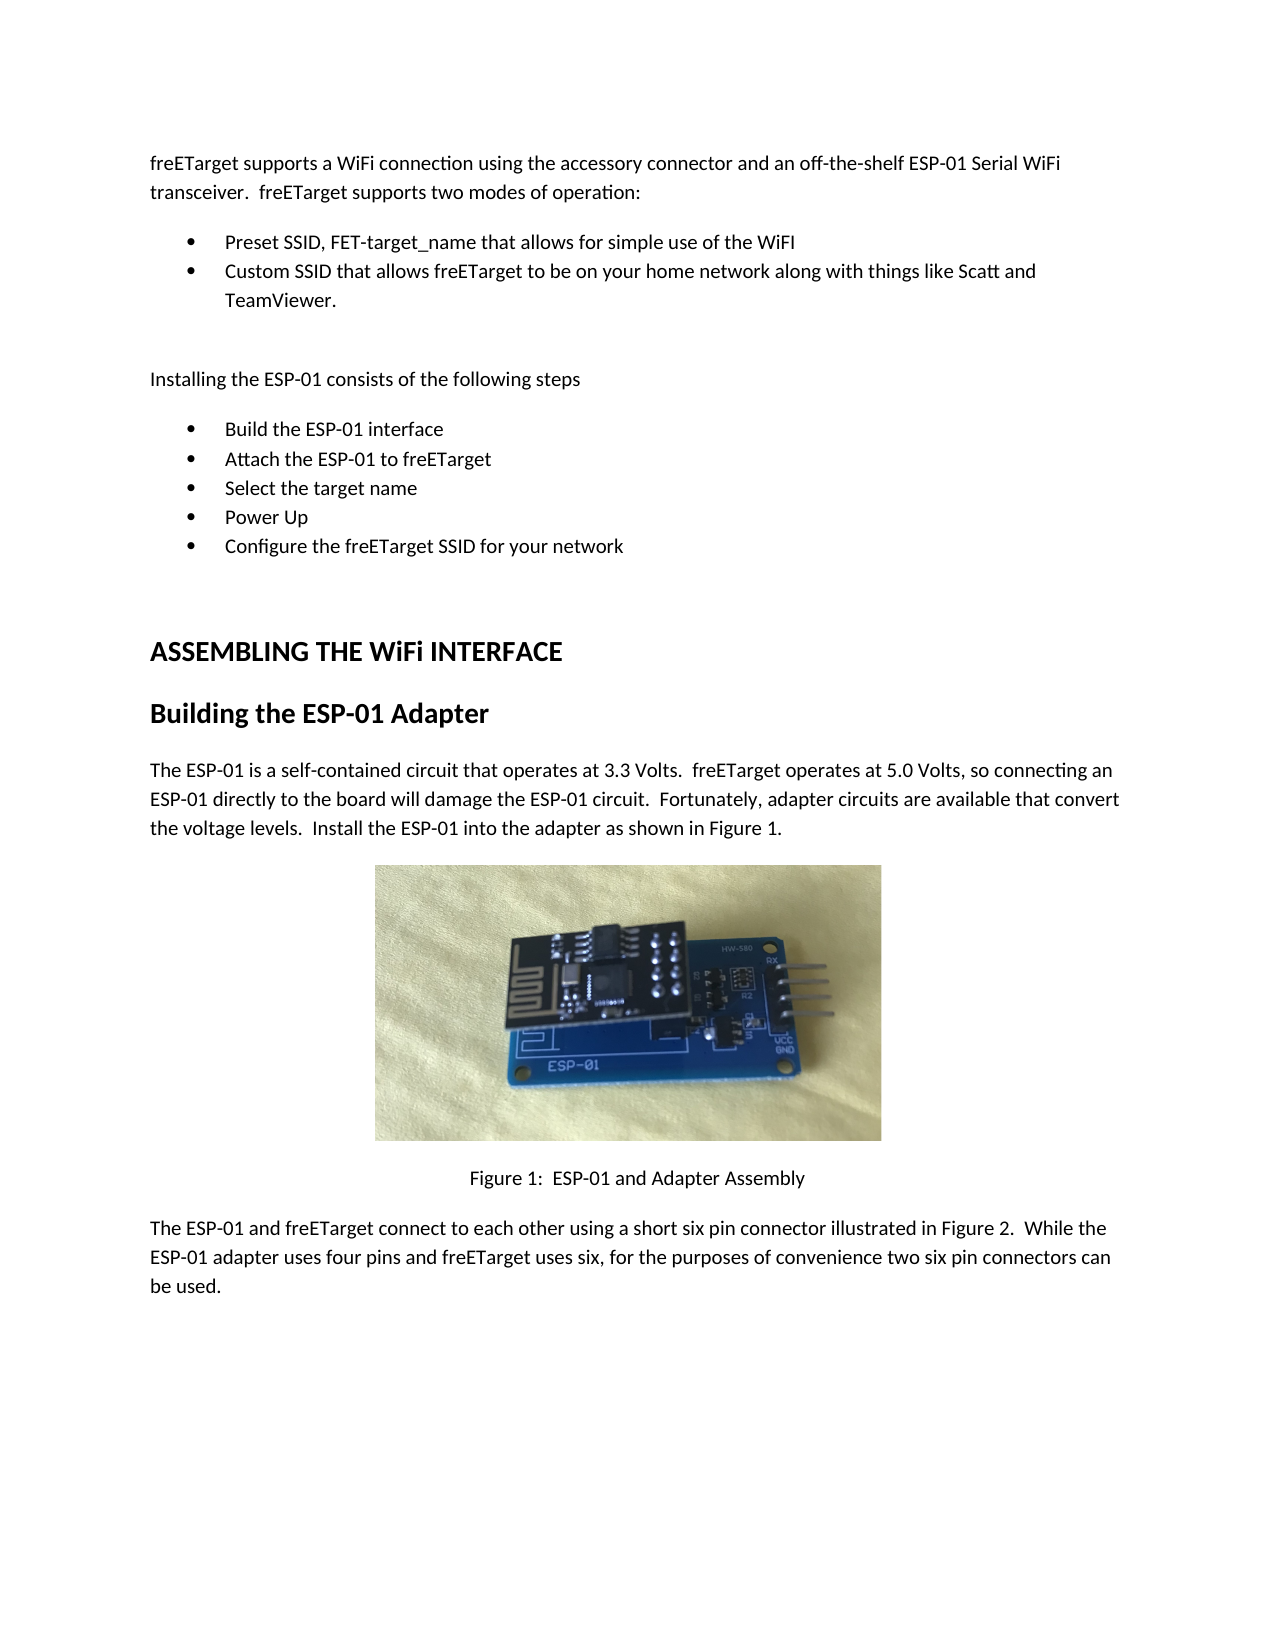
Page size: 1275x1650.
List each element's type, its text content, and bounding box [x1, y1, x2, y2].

text The ESP-01 and freETarget connect to each other using a short six pin connector illustrated in Figure 2. While the ESP-01 adapter uses four pins and freETarget uses six, for the purposes of convenience two six pin connectors can be used. [150, 1215, 1125, 1299]
list Select the target name [187, 475, 1125, 500]
text Building the ESP-01 Adapter [150, 695, 1125, 731]
text Installing the ESP-01 consists of the following steps [150, 367, 1125, 392]
list Build the ESP-01 interface [187, 417, 1125, 442]
text freETarget supports a WiFi connection using the accessory connector and an off-the-shelf ESP-01 Serial WiFi transceiver. freETarget supports two modes of operation: [150, 150, 1125, 204]
picture [375, 865, 882, 1141]
text Figure 1: ESP-01 and Adapter Assembly [150, 1165, 1125, 1191]
list Attach the ESP-01 to freETarget [187, 446, 1125, 471]
list Power Up [187, 504, 1125, 529]
text ASSEMBLING THE WiFi INTERFACE [150, 633, 1125, 669]
list Preset SSID, FET-target_name that allows for simple use of the WiFI [187, 229, 1125, 254]
text The ESP-01 is a self-contained circuit that operates at 3.3 Volts. freETarget operates at 5.0 Volts, so connecting an ESP-01 directly to the board will damage the ESP-01 circuit. Fortunately, adapter circuits are available that convert the voltage levels. Install the ESP-01 into the adapter as shown in Figure 1. [150, 757, 1125, 841]
list Custom SSID that allows freETarget to be on your home network along with things like Scatt and TeamViewer. [187, 258, 1125, 313]
list Configure the freETarget SSID for your network [187, 533, 1125, 559]
